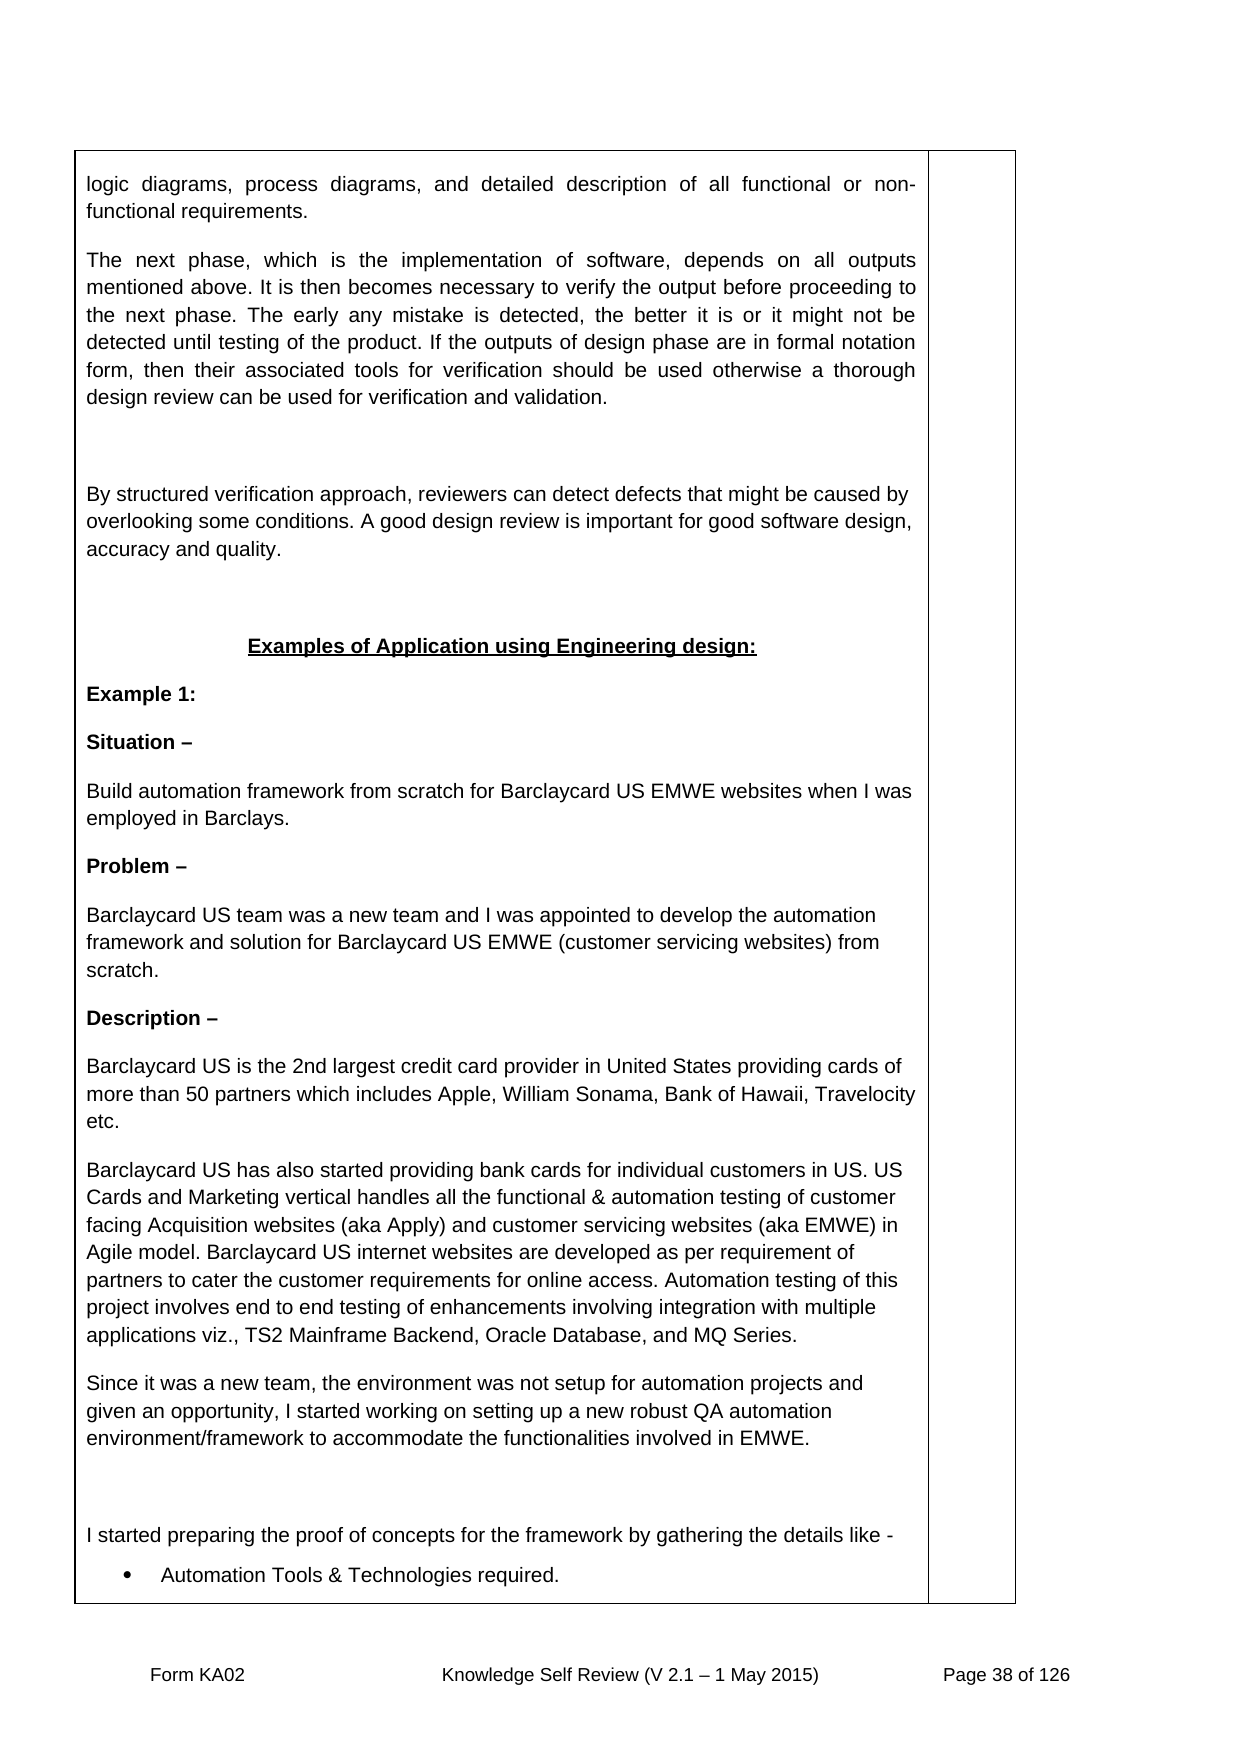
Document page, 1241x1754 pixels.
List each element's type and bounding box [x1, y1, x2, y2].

table_cell [929, 151, 1015, 1603]
table_cell [76, 151, 928, 1603]
